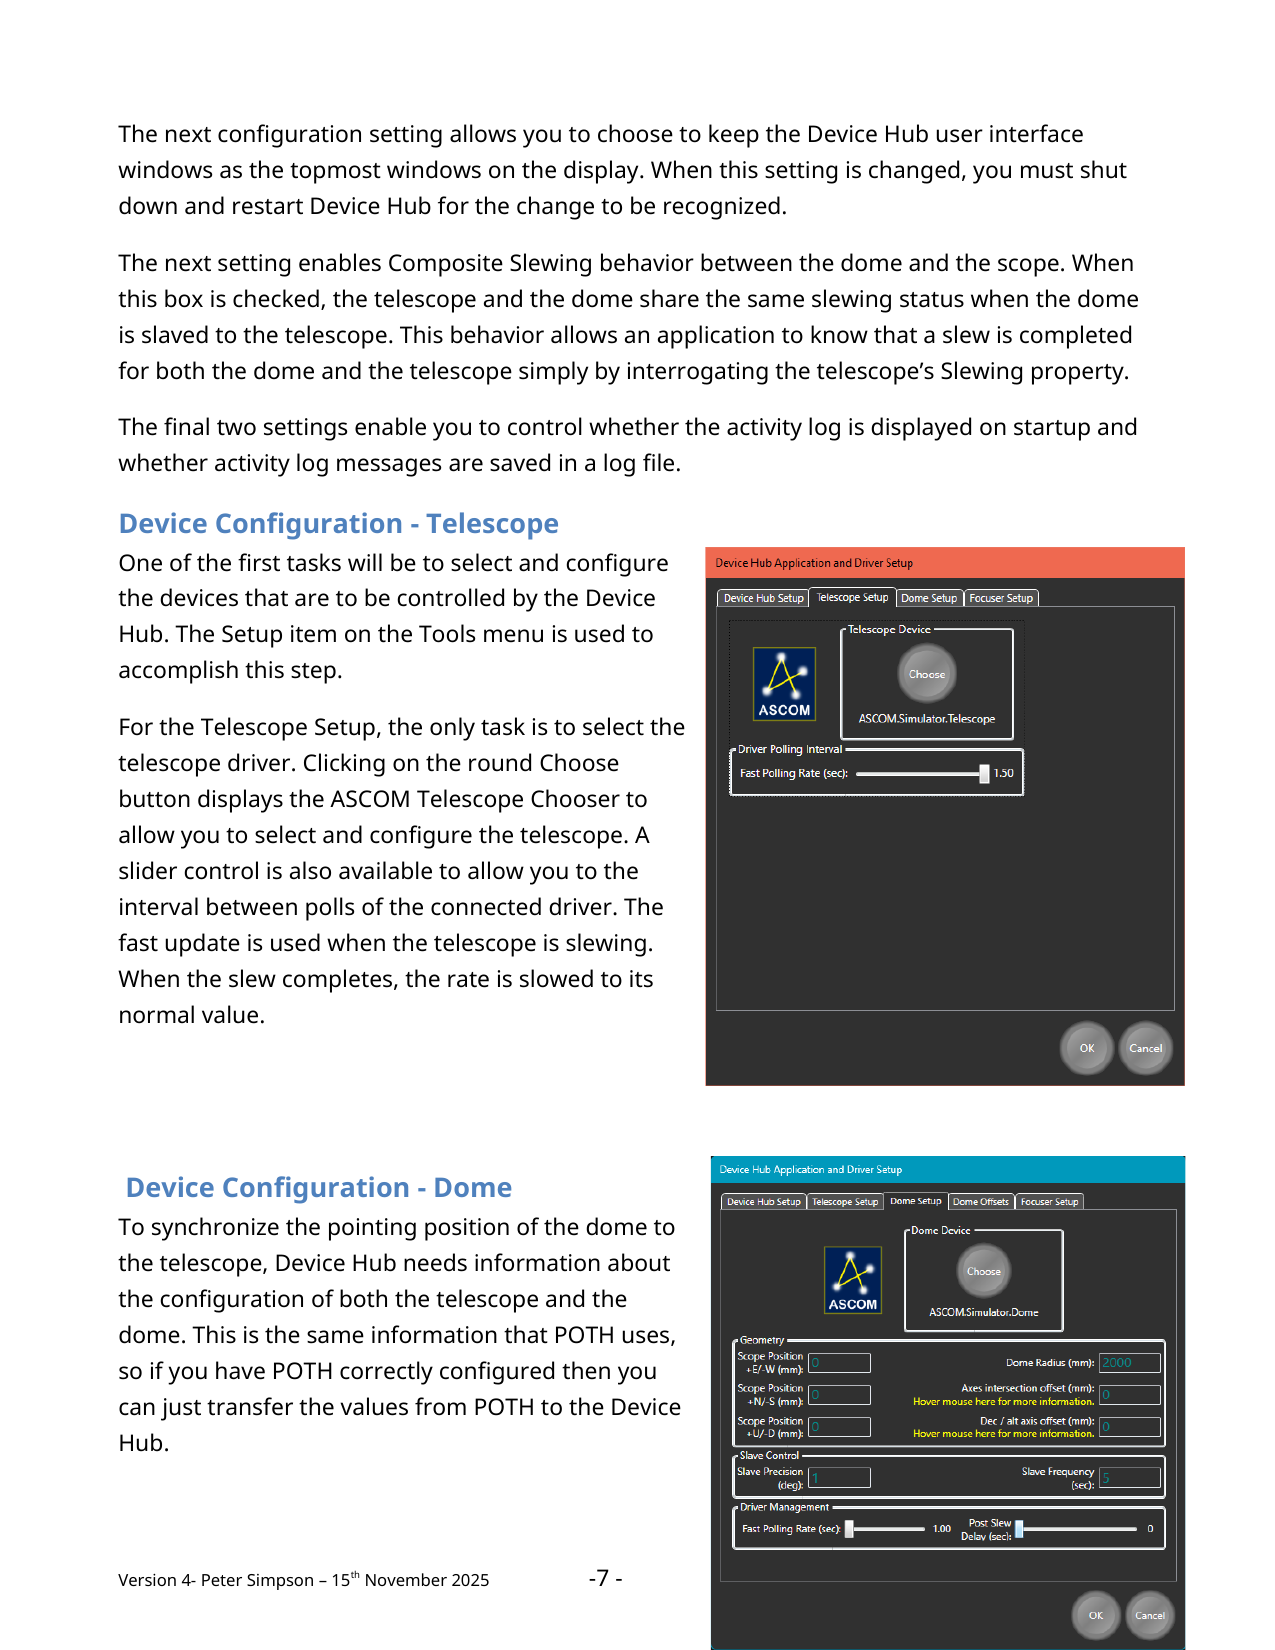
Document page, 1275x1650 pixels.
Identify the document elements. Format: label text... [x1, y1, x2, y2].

text The next setting enables Composite Slewing behavior between the dome and the scope. When this box is checked, the telescope and the dome share the same slewing status when the dome is slaved to the telescope. This behavior allows an application to know that a slew is completed for both the dome and the telescope simply by interrogating the telescope’s Slewing property. [118, 247, 1157, 386]
text One of the first tasks will be to select and configure the devices that are to be controlled by the Device Hub. The Setup item on the Tools menu is used to accomplish this step. [118, 546, 1157, 686]
picture [705, 547, 1185, 1086]
subtitle Device Configuration - Dome [118, 1169, 710, 1206]
picture [710, 1184, 1186, 1650]
subtitle Device Configuration - Telescope [118, 504, 1157, 541]
text To synchronize the pointing position of the dome to the telescope, Device Hub needs information about the configuration of both the telescope and the dome. This is the same information that POTH uses, so if you have POTH correctly configured then you can just transfer the values from POTH to the Device Hub. [118, 1211, 710, 1458]
text The final two settings enable you to control whether the activity log is displayed on startup and whether activity log messages are saved in a log file. [118, 411, 1157, 478]
text The next configuration setting allows you to choose to keep the Device Hub user interface windows as the topmost windows on the display. When this setting is changed, you must shut down and restart Device Hub for the change to be recognized. [118, 118, 1157, 221]
text For the Telescope Setup, the only task is to select the telescope driver. Clicking on the round Choose button displays the ASCOM Telescope Chooser to allow you to select and configure the telescope. A slider control is also available to allow you to the interval between polls of the connected driver. The fast update is used when the telescope is slewing. When the slew completes, the rate is slowed to its normal value. [118, 711, 705, 1030]
